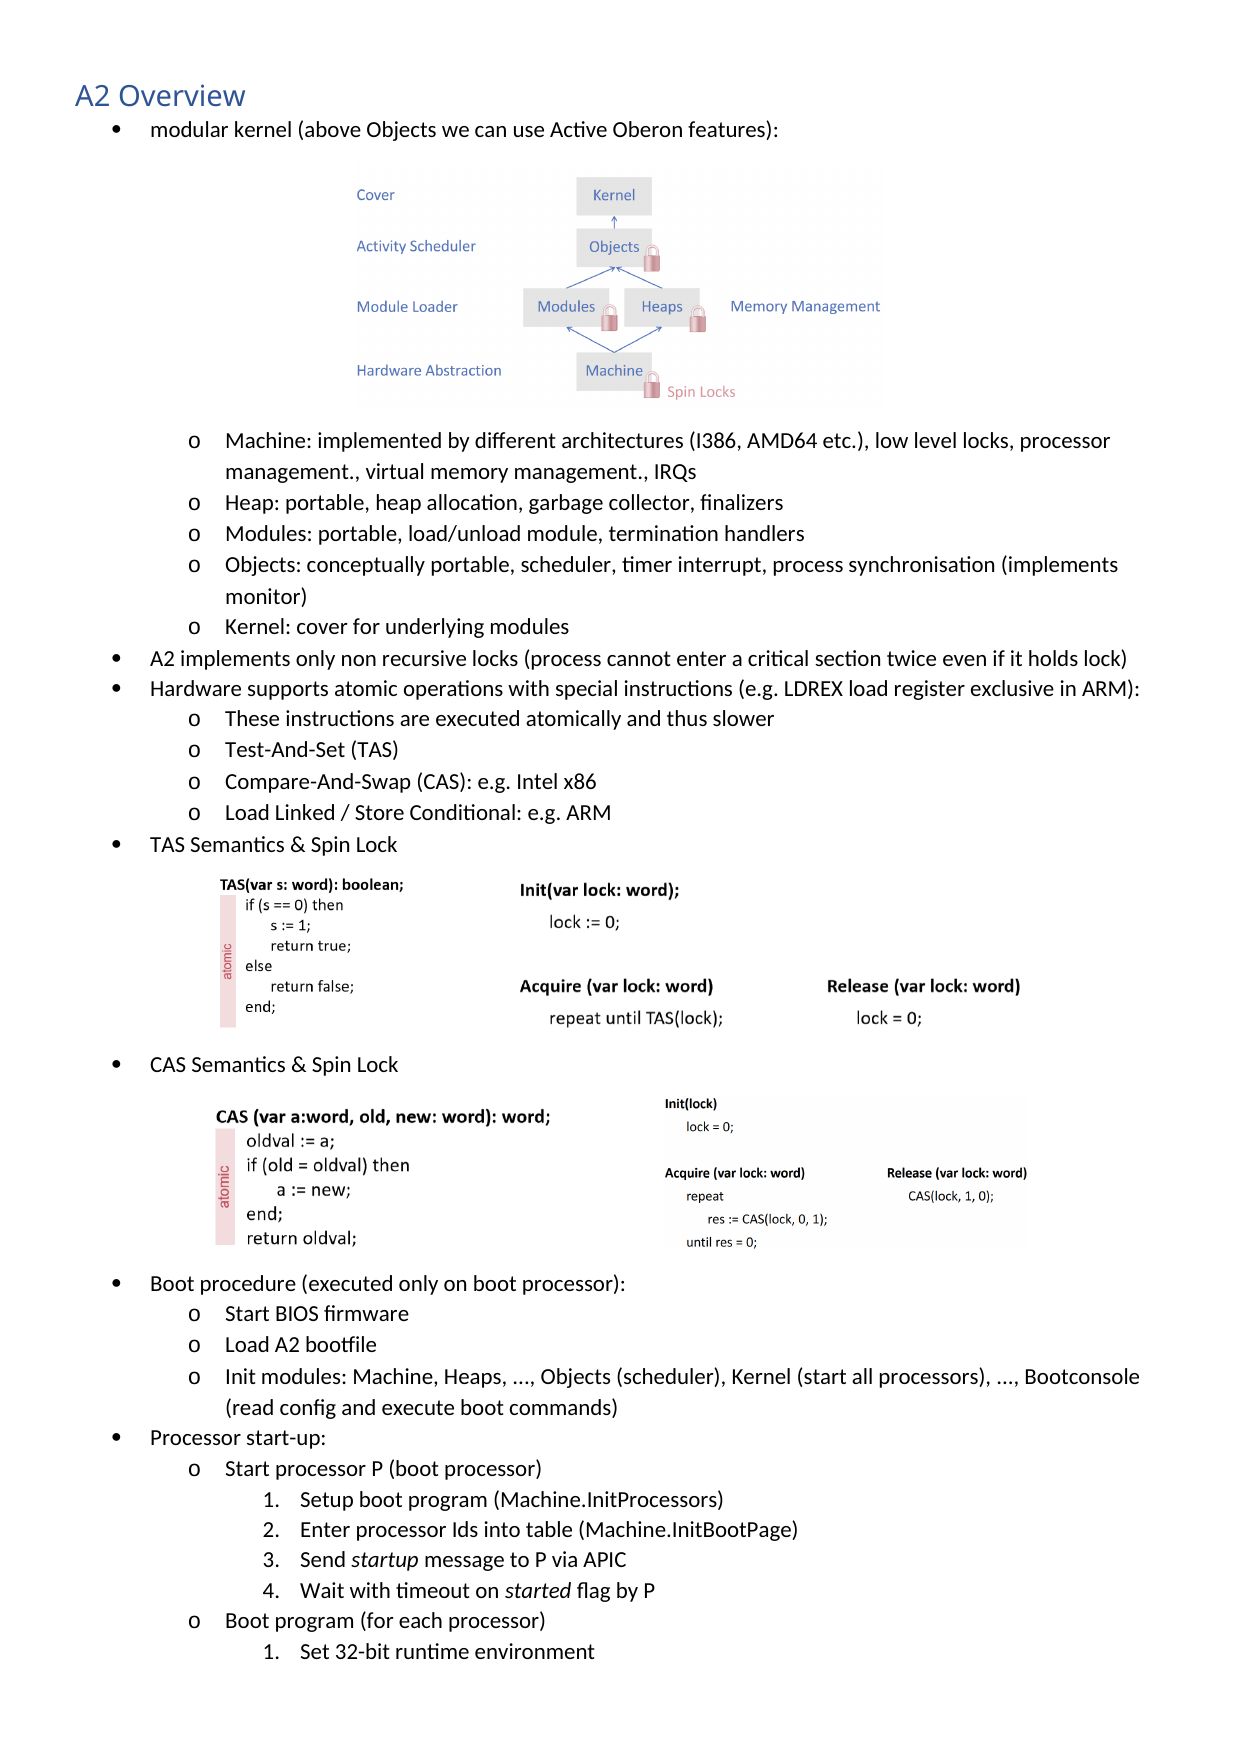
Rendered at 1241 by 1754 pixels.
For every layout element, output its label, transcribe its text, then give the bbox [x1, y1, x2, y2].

list Send startup message to P via APIC [262, 1546, 1165, 1573]
list Load A2 bootfile [187, 1330, 1165, 1359]
list CAS Semantics & Spin Lock [112, 1050, 1165, 1078]
picture [662, 1096, 1028, 1250]
list modular kernel (above Objects we can use Active Oberon features): [112, 115, 1165, 143]
list Processor start-up: [112, 1423, 1165, 1451]
list Boot program (for each processor) [187, 1606, 1165, 1635]
list Hardware supports atomic operations with special instructions (e.g. LDREX load register exclusive in ARM): [112, 674, 1165, 702]
list Heap: portable, heap allocation, garbage collector, finalizers [187, 488, 1165, 517]
subtitle A2 Overview [75, 75, 1165, 115]
list Wait with timeout on started flag by P [262, 1576, 1165, 1604]
list Objects: conceptually portable, scheduler, timer interrupt, process synchronisation (implements monitor) [187, 551, 1165, 610]
list Compare-And-Swap (CAS): e.g. Intel x86 [187, 767, 1165, 796]
list Setup boot program (Machine.InitProcessors) [262, 1485, 1165, 1513]
list Start BIOS firmware [187, 1299, 1165, 1328]
picture [212, 1107, 552, 1250]
picture [217, 876, 405, 1031]
list A2 implements only non recursive locks (process cannot enter a critical section twice even if it holds lock) [112, 644, 1165, 672]
list Enter processor Ids into table (Machine.InitBootPage) [262, 1515, 1165, 1543]
picture [517, 881, 1023, 1031]
list Set 32-bit runtime environment [262, 1637, 1165, 1665]
list These instructions are executed atomically and thus slower [187, 704, 1165, 733]
list Test-And-Set (TAS) [187, 736, 1165, 765]
list TAS Semantics & Spin Lock [112, 830, 1165, 858]
list Load Linked / Store Conditional: e.g. ARM [187, 798, 1165, 828]
list Init modules: Machine, Heaps, ..., Objects (scheduler), Kernel (start all processors), ..., Bootconsole (read config and execute boot commands) [187, 1362, 1165, 1421]
list Kernel: cover for underlying modules [187, 612, 1165, 641]
picture [353, 161, 887, 408]
list Machine: implemented by different architectures (I386, AMD64 etc.), low level locks, processor management., virtual memory management., IRQs [187, 426, 1165, 486]
list Boot procedure (executed only on boot processor): [112, 1269, 1165, 1297]
list Modules: portable, load/unload module, termination handlers [187, 519, 1165, 548]
list Start processor P (boot processor) [187, 1454, 1165, 1483]
